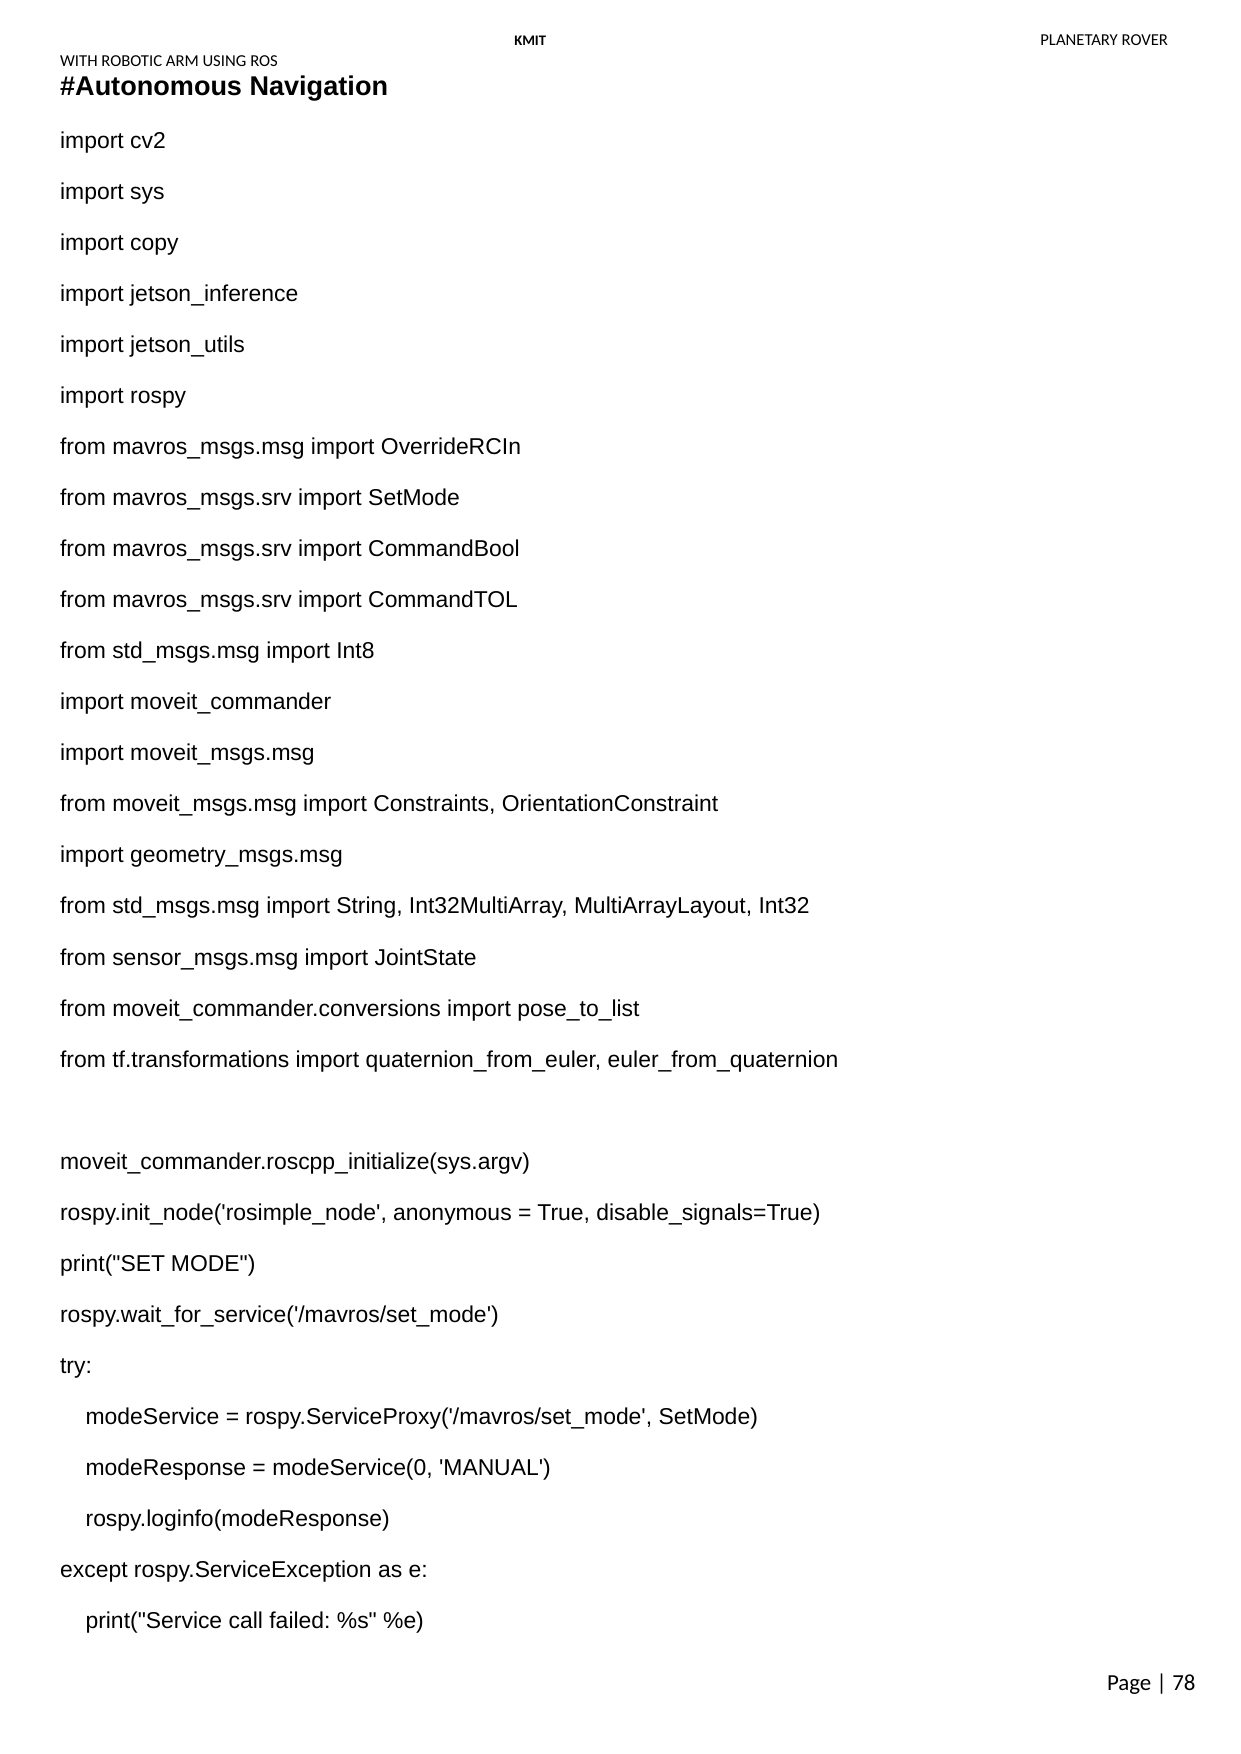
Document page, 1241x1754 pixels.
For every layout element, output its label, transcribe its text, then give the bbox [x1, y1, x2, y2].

text import jetson_inference [60, 280, 1195, 306]
text rospy.init_node('rosimple_node', anonymous = True, disable_signals=True) [60, 1199, 1195, 1225]
text from mavros_msgs.msg import OverrideRCIn [60, 433, 1195, 459]
text from tf.transformations import quaternion_from_euler, euler_from_quaternion [60, 1046, 1195, 1072]
text rospy.loginfo(modeResponse) [60, 1505, 1195, 1531]
text #Autonomous Navigation [60, 70, 1195, 101]
text from mavros_msgs.srv import SetMode [60, 484, 1195, 511]
text from moveit_commander.conversions import pose_to_list [60, 994, 1195, 1021]
text from moveit_msgs.msg import Constraints, OrientationConstraint [60, 790, 1195, 817]
text from mavros_msgs.srv import CommandTOL [60, 586, 1195, 613]
text try: [60, 1352, 1195, 1378]
text import geometry_msgs.msg [60, 841, 1195, 868]
text import moveit_commander [60, 688, 1195, 715]
text from mavros_msgs.srv import CommandBool [60, 535, 1195, 562]
text from std_msgs.msg import Int8 [60, 637, 1195, 664]
text modeResponse = modeService(0, 'MANUAL') [60, 1454, 1195, 1480]
text import cv2 [60, 127, 1195, 153]
text from std_msgs.msg import String, Int32MultiArray, MultiArrayLayout, Int32 [60, 892, 1195, 919]
text print("SET MODE") [60, 1250, 1195, 1276]
text print("Service call failed: %s" %e) [60, 1607, 1195, 1633]
text modeService = rospy.ServiceProxy('/mavros/set_mode', SetMode) [60, 1403, 1195, 1429]
text except rospy.ServiceException as e: [60, 1556, 1195, 1582]
text rospy.wait_for_service('/mavros/set_mode') [60, 1301, 1195, 1327]
text import jetson_utils [60, 331, 1195, 357]
text import sys [60, 178, 1195, 204]
text import rospy [60, 382, 1195, 408]
text import copy [60, 229, 1195, 255]
text moveit_commander.roscpp_initialize(sys.argv) [60, 1148, 1195, 1174]
text import moveit_msgs.msg [60, 739, 1195, 766]
text from sensor_msgs.msg import JointState [60, 943, 1195, 970]
